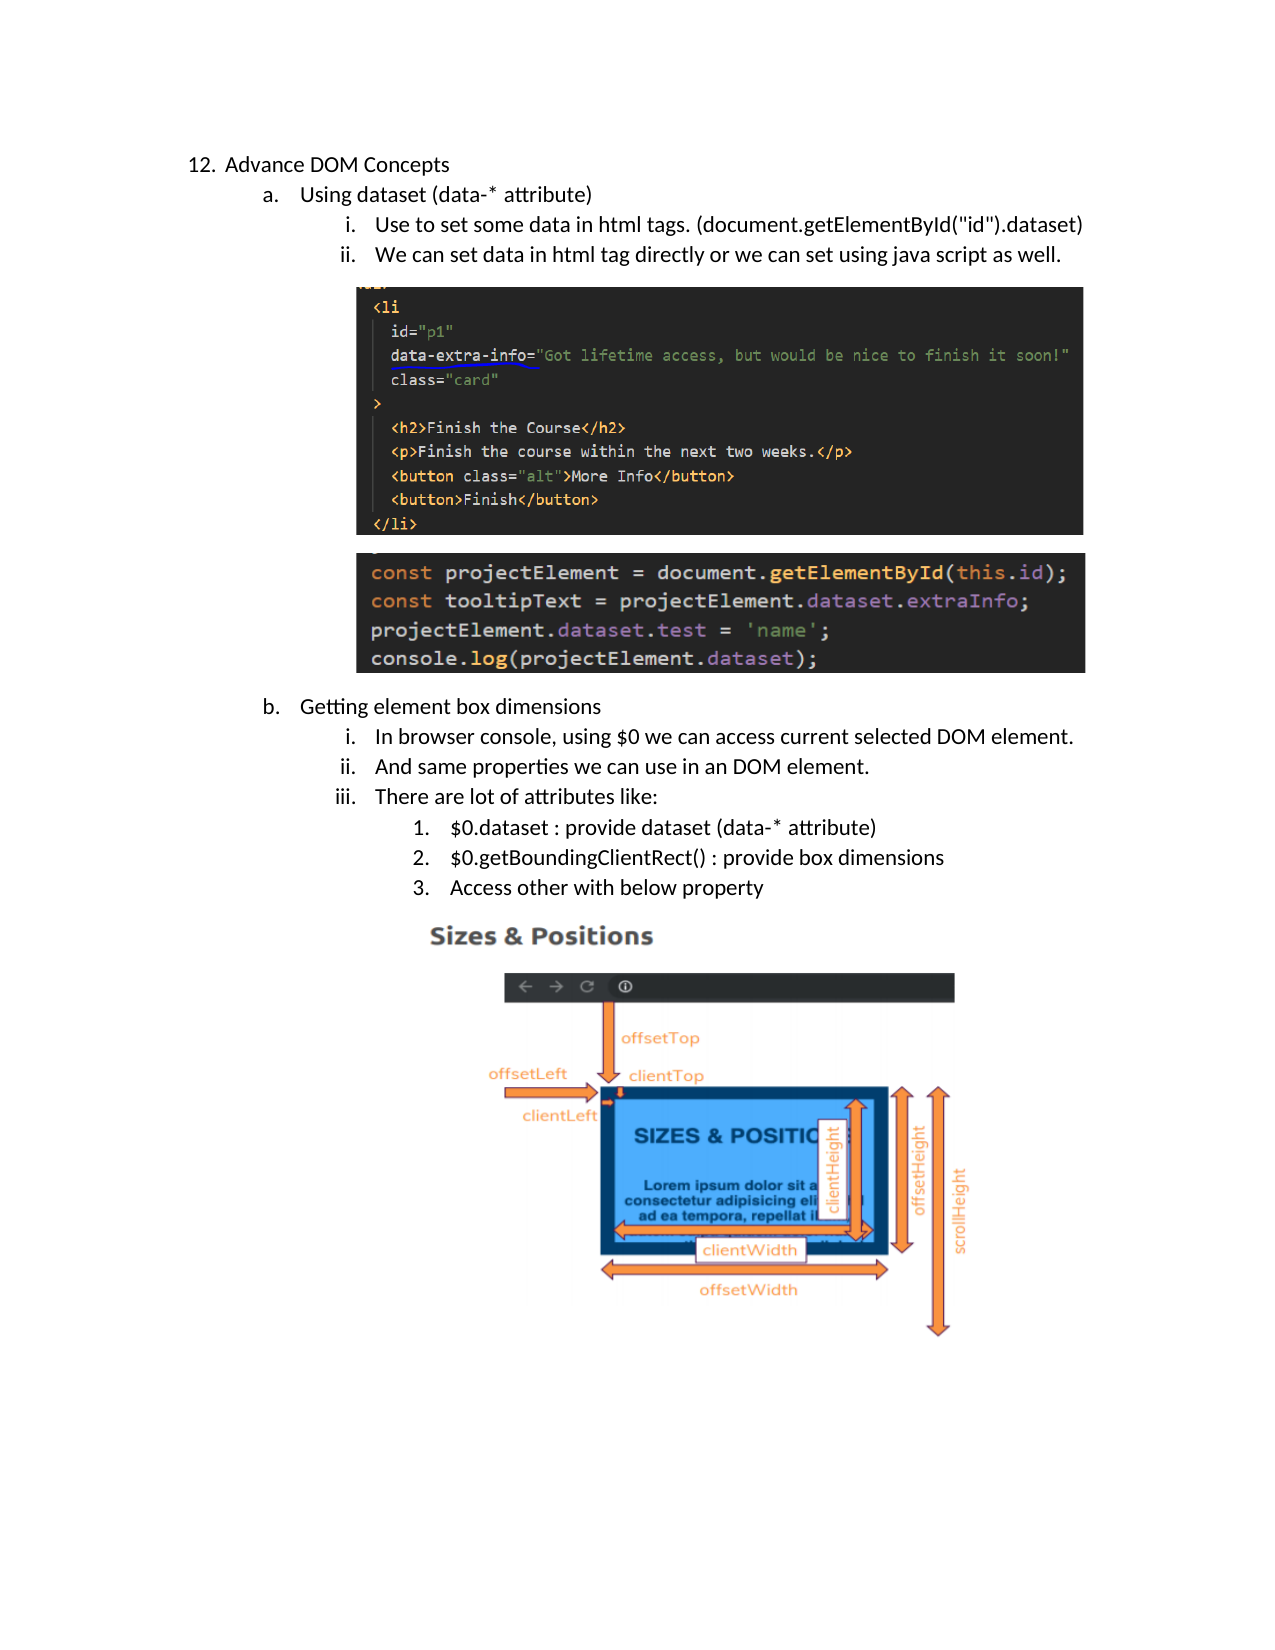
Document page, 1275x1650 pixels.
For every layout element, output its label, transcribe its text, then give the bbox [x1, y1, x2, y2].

list $0.getBoundingClientRect() : provide box dimensions [412, 843, 1125, 871]
list Access other with below property [412, 873, 1125, 901]
picture [356, 287, 1084, 535]
list Advance DOM Concepts [187, 150, 1125, 178]
list $0.dataset : provide dataset (data-* attribute) [412, 813, 1125, 841]
list Getting element box dimensions [262, 692, 1125, 720]
list And same properties we can use in an DOM element. [356, 752, 1125, 780]
list Using dataset (data-* attribute) [262, 180, 1125, 208]
list Use to set some data in html tags. (document.getElementById("id").dataset) [356, 210, 1125, 238]
picture [356, 553, 1086, 673]
list We can set data in html tag directly or we can set using java script as well. [356, 241, 1125, 269]
picture [412, 920, 1038, 1350]
list There are lot of attributes like: [356, 782, 1125, 811]
list In browser console, using $0 we can access current selected DOM element. [356, 722, 1125, 750]
